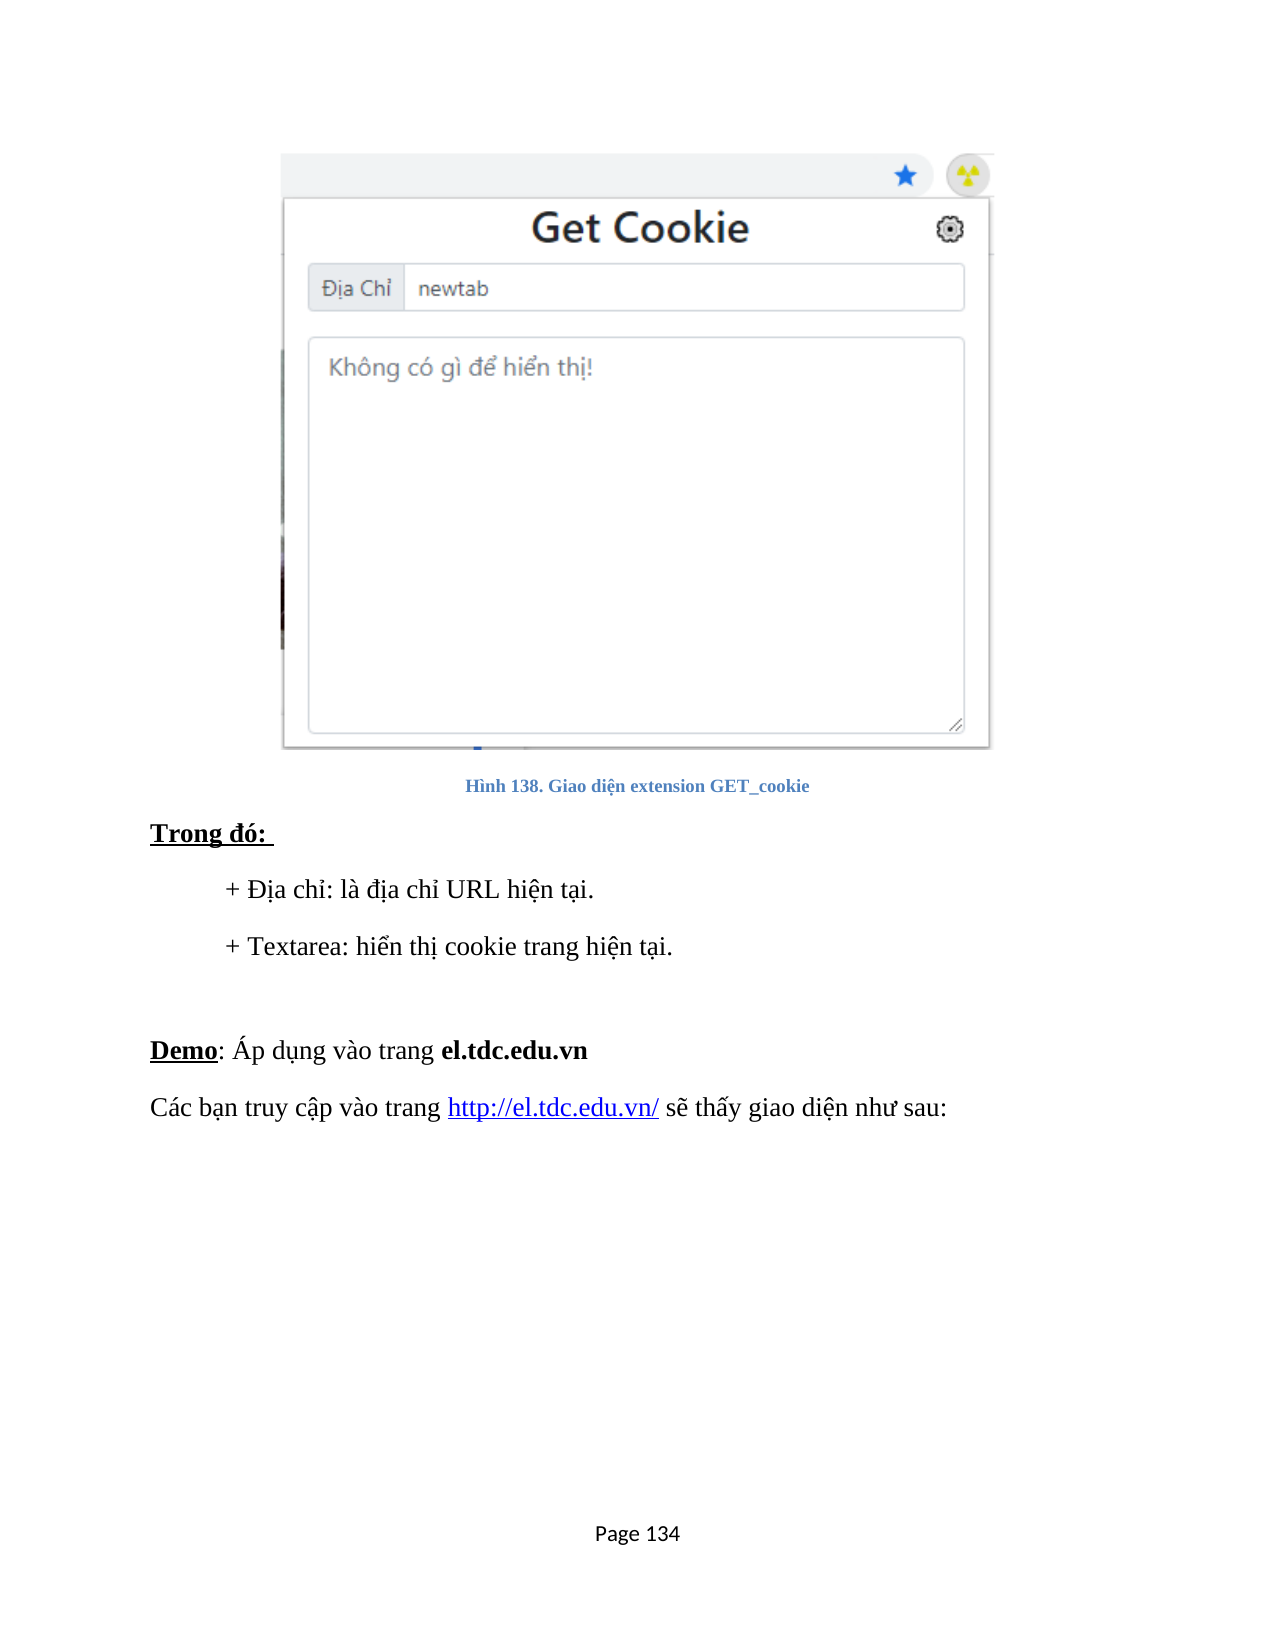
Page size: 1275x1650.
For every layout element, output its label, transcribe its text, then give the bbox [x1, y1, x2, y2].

text Trong đó: [150, 817, 1125, 848]
text Hình 138. Giao diện extension GET_cookie [150, 774, 1125, 796]
text + Textarea: hiển thị cookie trang hiện tại. [225, 930, 1125, 961]
text Các bạn truy cập vào trang http://el.tdc.edu.vn/ sẽ thấy giao diện như sau: [150, 1091, 1125, 1122]
picture [280, 150, 995, 750]
text + Địa chỉ: là địa chỉ URL hiện tại. [225, 873, 1125, 905]
text Demo: Áp dụng vào trang el.tdc.edu.vn [150, 1034, 1125, 1065]
